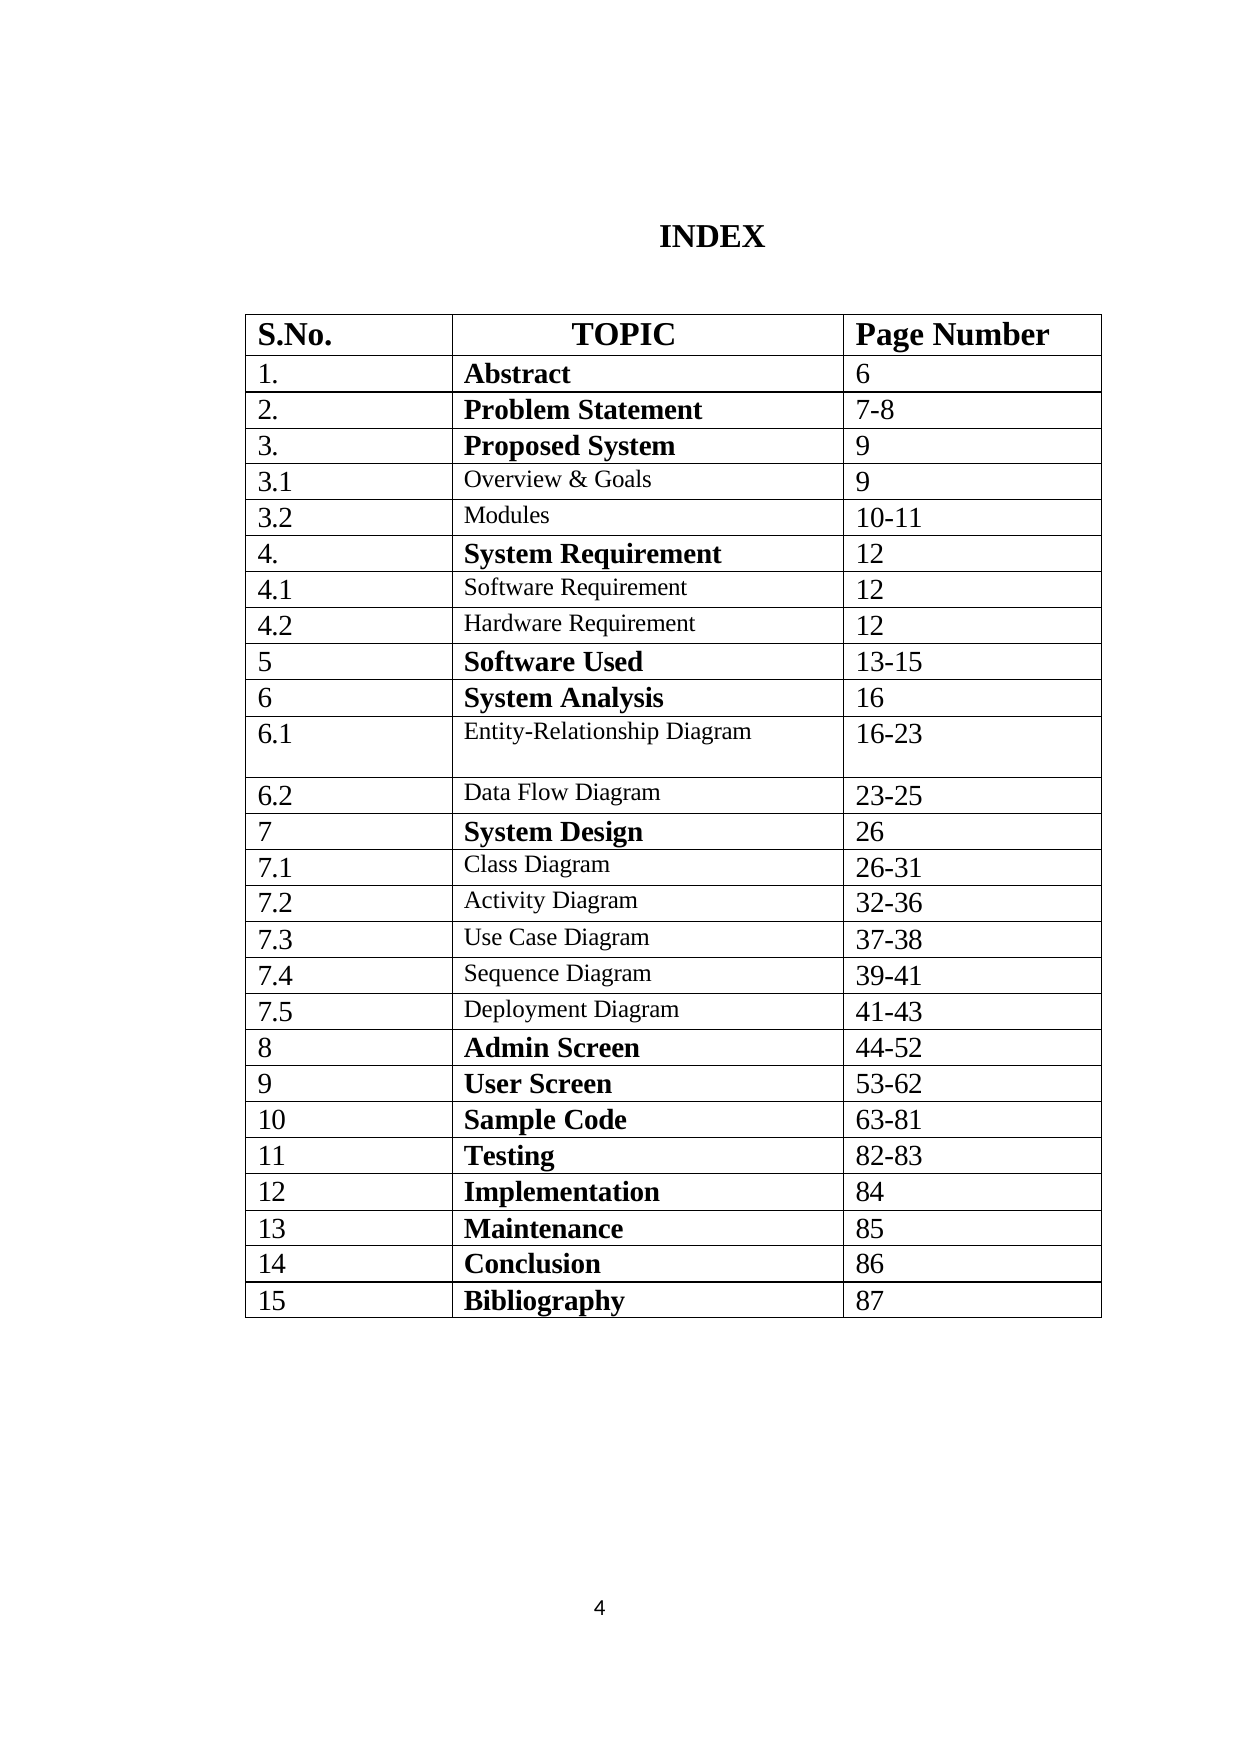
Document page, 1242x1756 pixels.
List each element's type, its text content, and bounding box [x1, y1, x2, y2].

table_cell 4.2 [246, 608, 452, 643]
table_cell 14 [246, 1246, 452, 1281]
table_cell 3.1 [246, 464, 452, 499]
table_cell System Analysis [453, 680, 843, 716]
table_cell Hardware Requirement [453, 608, 843, 643]
table_cell Software Requirement [453, 572, 843, 607]
table_cell 39-41 [844, 958, 1101, 993]
table_cell 1. [246, 356, 452, 391]
table_cell 12 [844, 608, 1101, 643]
table_cell Admin Screen [453, 1030, 843, 1065]
table_cell 5 [246, 644, 452, 679]
table_cell 7-8 [844, 393, 1101, 427]
table_cell 10-11 [844, 500, 1101, 535]
table_cell 85 [844, 1211, 1101, 1245]
table_cell Deployment Diagram [453, 994, 843, 1029]
table_cell 7 [246, 814, 452, 849]
table_cell Abstract [453, 356, 843, 391]
table_cell 13 [246, 1211, 452, 1245]
table_cell 2. [246, 393, 452, 427]
subtitle INDEX [244, 216, 1180, 254]
table_cell 11 [246, 1138, 452, 1173]
table_cell 23-25 [844, 778, 1101, 813]
table_cell 12 [844, 572, 1101, 607]
table_cell Testing [453, 1138, 843, 1173]
table_cell Class Diagram [453, 850, 843, 884]
table_cell 4. [246, 536, 452, 571]
table_cell 6 [246, 680, 452, 716]
table_cell 6.2 [246, 778, 452, 813]
table_cell 63-81 [844, 1102, 1101, 1137]
table_cell 44-52 [844, 1030, 1101, 1065]
table_cell 9 [844, 464, 1101, 499]
table_header S.No. [246, 315, 452, 355]
table_cell 9 [844, 429, 1101, 463]
table_cell 84 [844, 1174, 1101, 1210]
table_cell 26-31 [844, 850, 1101, 884]
table_cell 15 [246, 1283, 452, 1317]
table_cell 37-38 [844, 922, 1101, 957]
table_cell 10 [246, 1102, 452, 1137]
table_cell System Requirement [453, 536, 843, 571]
table_cell Modules [453, 500, 843, 535]
table_cell 53-62 [844, 1066, 1101, 1101]
table_cell Proposed System [453, 429, 843, 463]
table_cell 86 [844, 1246, 1101, 1281]
table_cell 7.2 [246, 886, 452, 921]
table_cell 9 [246, 1066, 452, 1101]
table_cell Use Case Diagram [453, 922, 843, 957]
table_cell 16-23 [844, 717, 1101, 777]
table_cell Bibliography [453, 1283, 843, 1317]
table_cell 16 [844, 680, 1101, 716]
table_cell Maintenance [453, 1211, 843, 1245]
table_cell Sample Code [453, 1102, 843, 1137]
table_cell Problem Statement [453, 393, 843, 427]
table_cell 32-36 [844, 886, 1101, 921]
table_cell Entity-Relationship Diagram [453, 717, 843, 777]
table_cell 82-83 [844, 1138, 1101, 1173]
table_header Page Number [844, 315, 1101, 355]
table_cell 3. [246, 429, 452, 463]
table_cell 26 [844, 814, 1101, 849]
table_cell 12 [246, 1174, 452, 1210]
table_cell 87 [844, 1283, 1101, 1317]
table_cell 7.1 [246, 850, 452, 884]
table_cell System Design [453, 814, 843, 849]
table_cell 41-43 [844, 994, 1101, 1029]
table_cell 7.5 [246, 994, 452, 1029]
table_cell Software Used [453, 644, 843, 679]
table_cell Overview & Goals [453, 464, 843, 499]
table_cell 6 [844, 356, 1101, 391]
table_cell Conclusion [453, 1246, 843, 1281]
table_cell Data Flow Diagram [453, 778, 843, 813]
table_cell 7.3 [246, 922, 452, 957]
table_cell 7.4 [246, 958, 452, 993]
table_cell 8 [246, 1030, 452, 1065]
table_cell 6.1 [246, 717, 452, 777]
table_cell Activity Diagram [453, 886, 843, 921]
table_cell 3.2 [246, 500, 452, 535]
table_header TOPIC [453, 315, 843, 355]
table_cell Sequence Diagram [453, 958, 843, 993]
table_cell Implementation [453, 1174, 843, 1210]
table_cell User Screen [453, 1066, 843, 1101]
table_cell 12 [844, 536, 1101, 571]
table_cell 4.1 [246, 572, 452, 607]
table_cell 13-15 [844, 644, 1101, 679]
